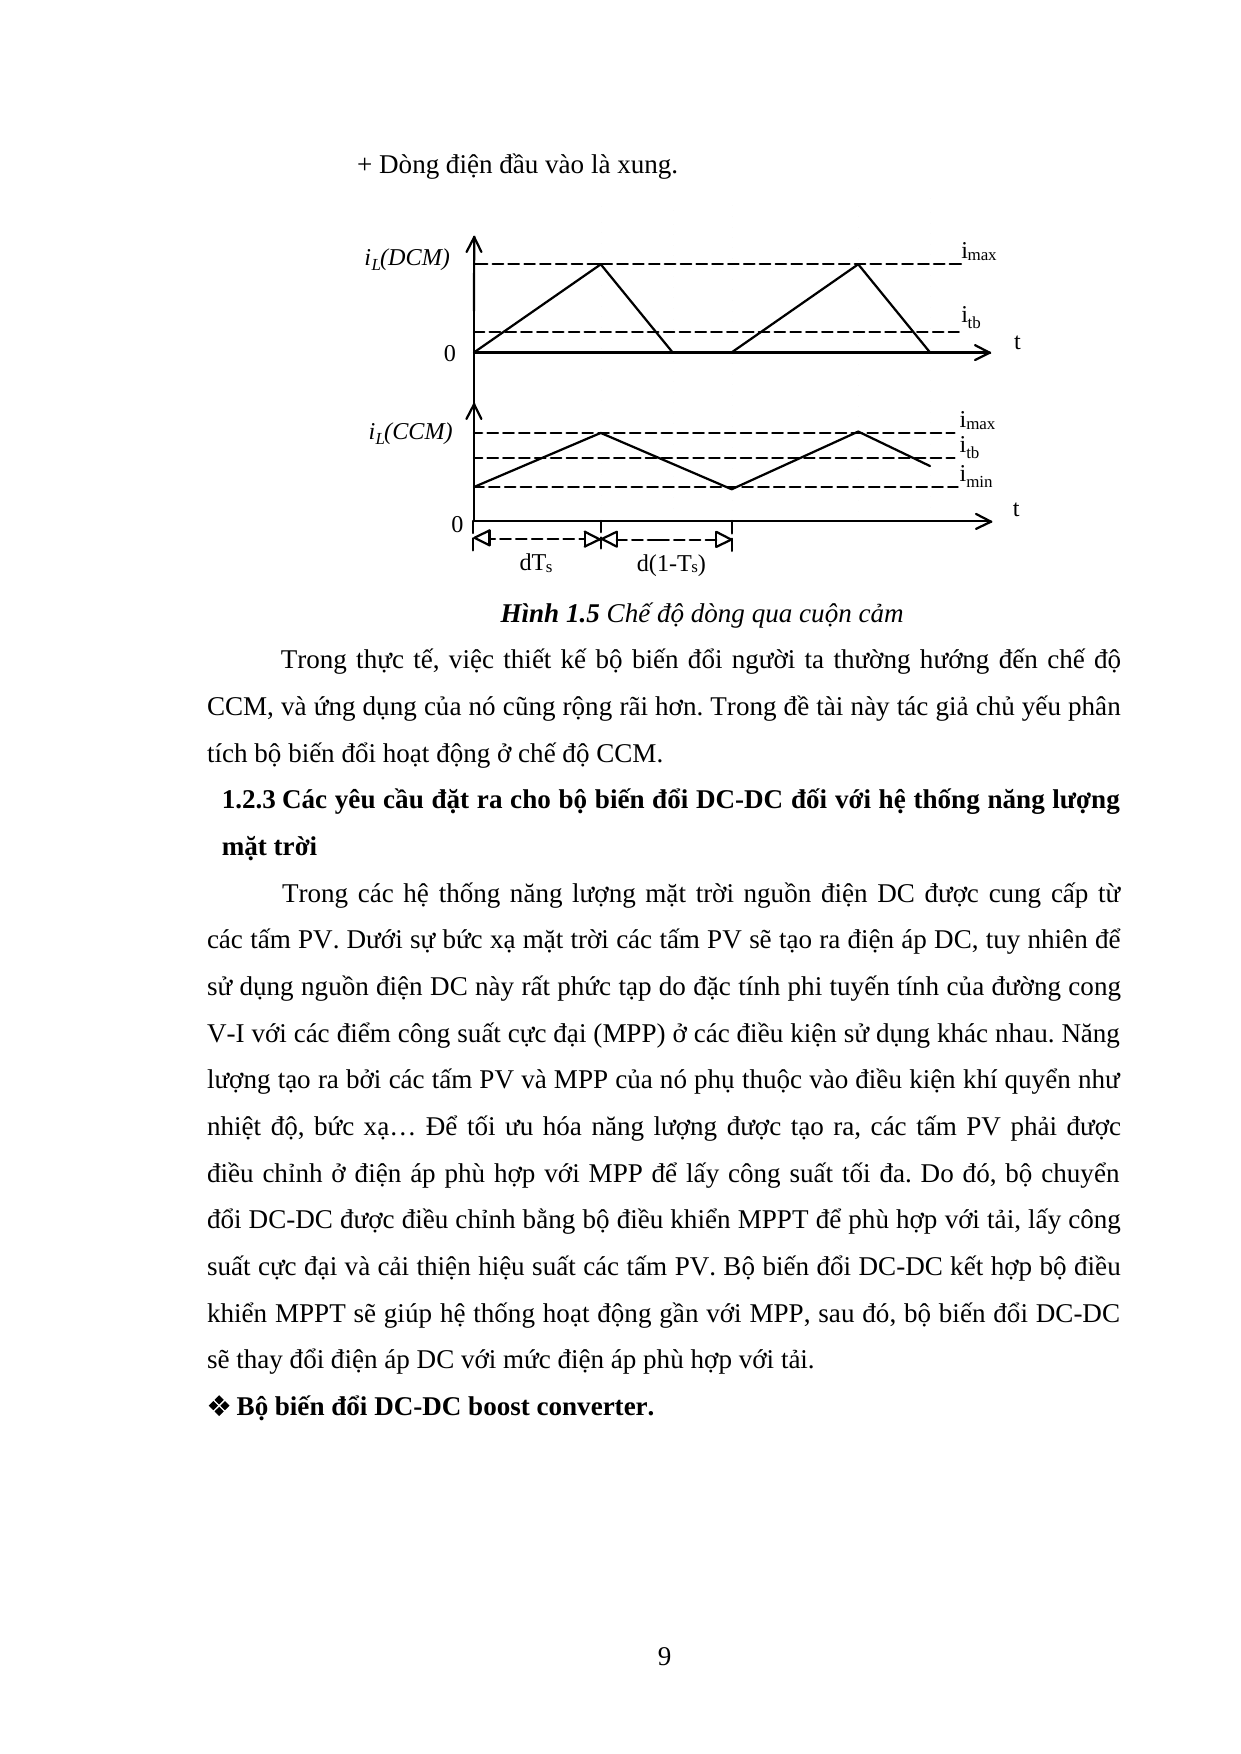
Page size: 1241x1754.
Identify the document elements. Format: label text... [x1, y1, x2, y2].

list Bộ biến đổi DC-DC boost converter. [207, 1390, 1122, 1421]
text + Dòng điện đầu vào là xung. [282, 148, 1122, 179]
subtitle Các yêu cầu đặt ra cho bộ biến đổi DC-DC đối với hệ thống năng lượng mặt trời [222, 783, 1122, 861]
text Trong các hệ thống năng lượng mặt trời nguồn điện DC được cung cấp từ các tấm PV. Dưới sự bức xạ mặt trời các tấm PV sẽ tạo ra điện áp DC, tuy nhiên để sử dụng nguồn điện DC này rất phức tạp do đặc tính phi tuyến tính của đường cong V-I với các điểm công suất cực đại (MPP) ở các điều kiện sử dụng khác nhau. Năng lượng tạo ra bởi các tấm PV và MPP của nó phụ thuộc vào điều kiện khí quyển như nhiệt độ, bức xạ… Để tối ưu hóa năng lượng được tạo ra, các tấm PV phải được điều chỉnh ở điện áp phù hợp với MPP để lấy công suất tối đa. Do đó, bộ chuyển đổi DC-DC được điều chỉnh bằng bộ điều khiển MPPT để phù hợp với tải, lấy công suất cực đại và cải thiện hiệu suất các tấm PV. Bộ biến đổi DC-DC kết hợp bộ điều khiển MPPT sẽ giúp hệ thống hoạt động gần với MPP, sau đó, bộ biến đổi DC-DC sẽ thay đổi điện áp DC với mức điện áp phù hợp với tải. [207, 877, 1122, 1374]
text Hình 1.5 Chế độ dòng qua cuộn cảm [207, 597, 1122, 628]
text Trong thực tế, việc thiết kế bộ biến đổi người ta thường hướng đến chế độ CCM, và ứng dụng của nó cũng rộng rãi hơn. Trong đề tài này tác giả chủ yếu phân tích bộ biến đổi hoạt động ở chế độ CCM. [207, 643, 1122, 768]
